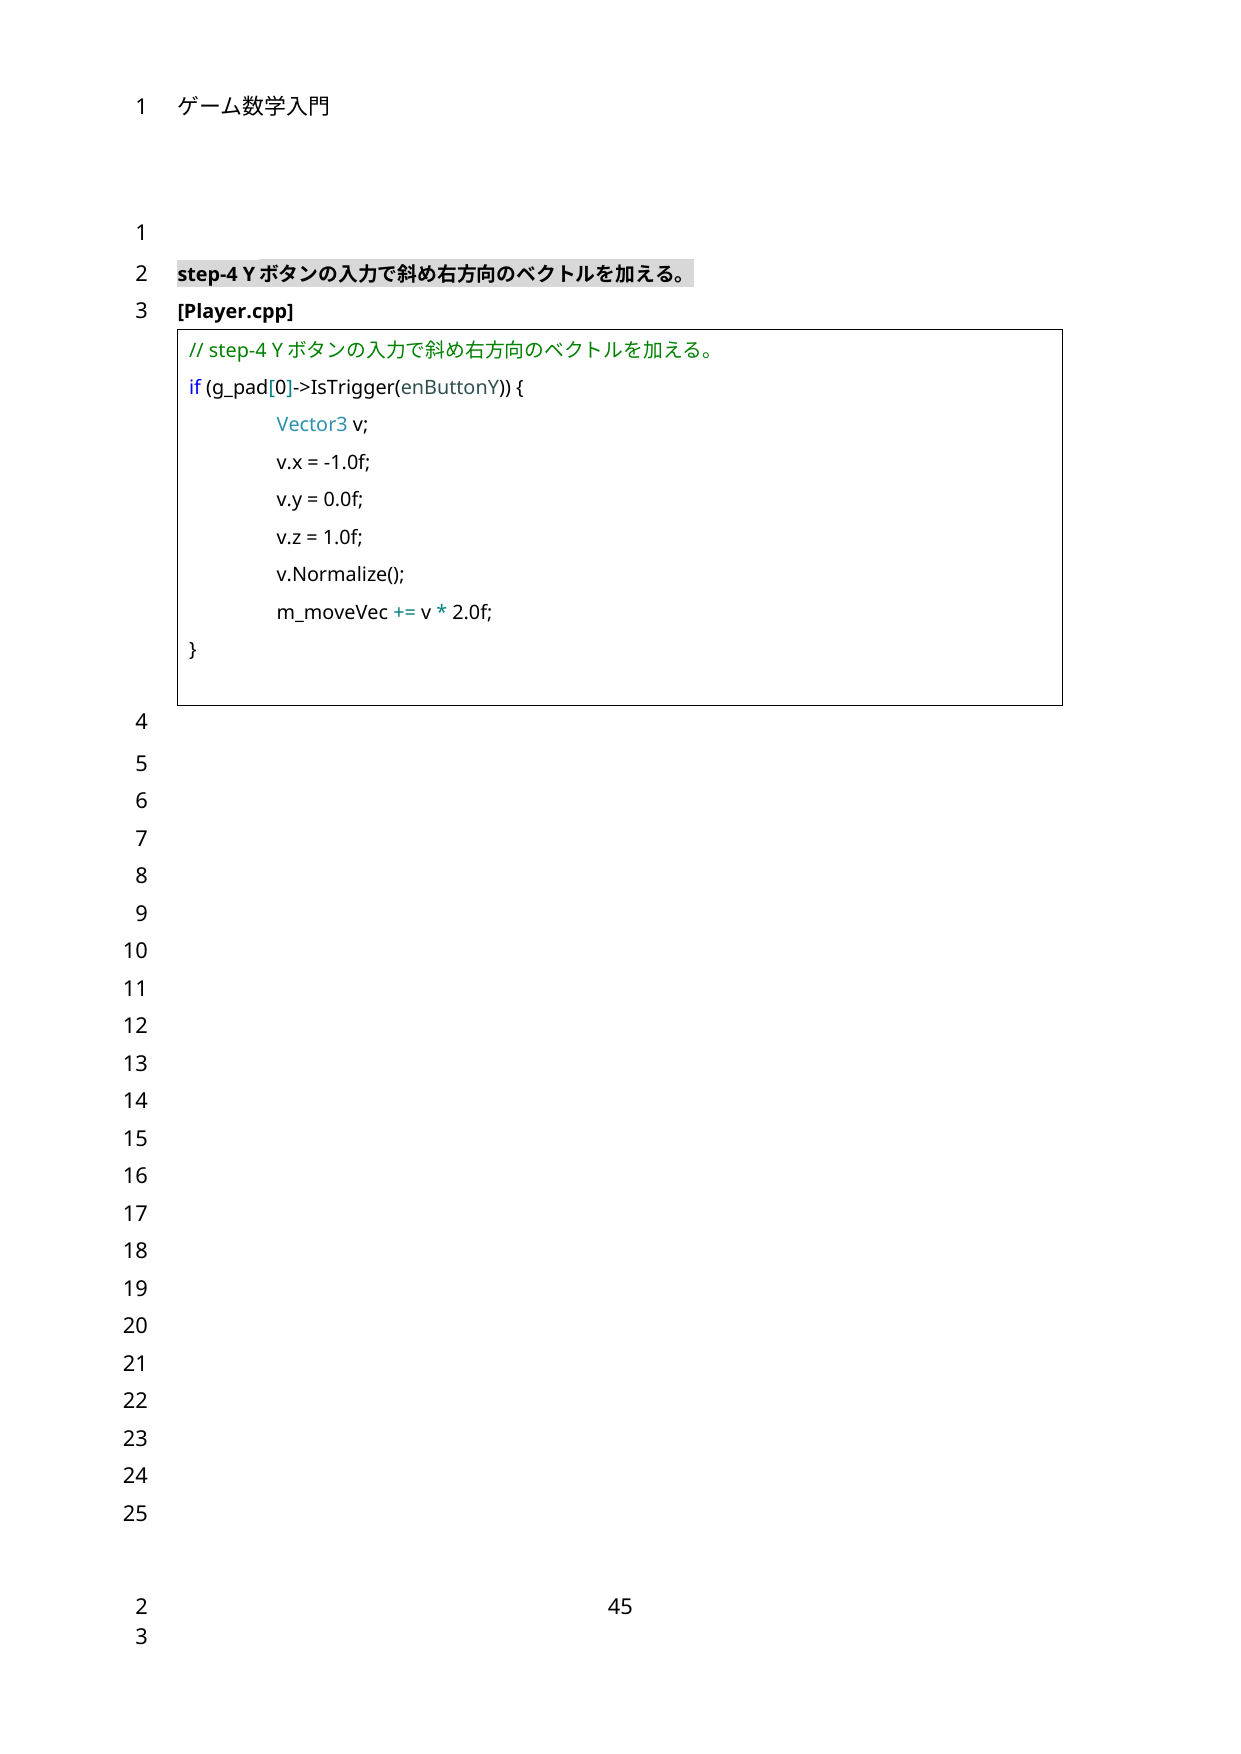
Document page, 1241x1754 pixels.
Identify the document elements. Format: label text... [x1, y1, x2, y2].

table_header // step-4 Yボタンの入力で斜め右方向のベクトルを加える。 if (g_pad[0]->IsTrigger(enButtonY)) { Vector3 v; v.x = -1.0f; v.y = 0.0f; v.z = 1.0f; v.Normalize(); m_moveVec += v * 2.0f; } [178, 330, 1062, 705]
text step-4 Yボタンの入力で斜め右方向のベクトルを加える。 [177, 254, 1063, 292]
text [Player.cpp] [177, 292, 1063, 329]
